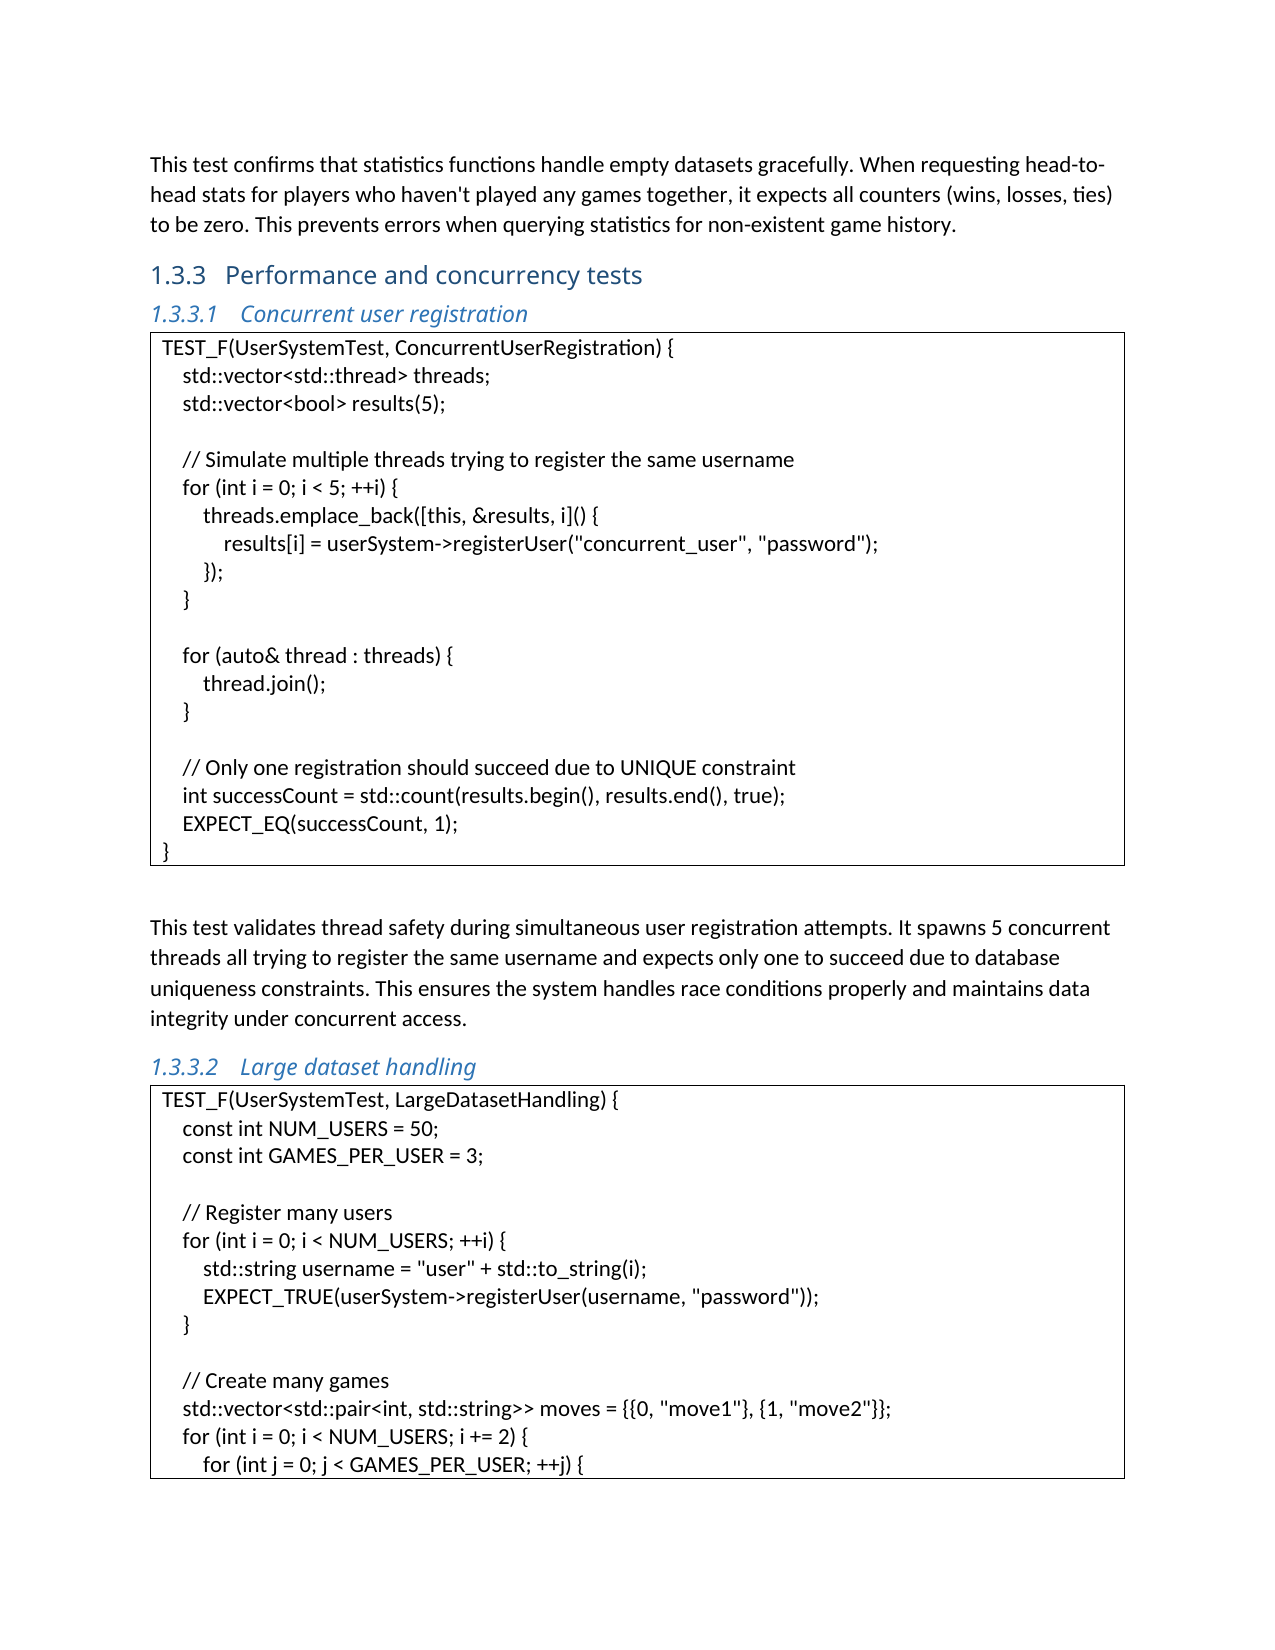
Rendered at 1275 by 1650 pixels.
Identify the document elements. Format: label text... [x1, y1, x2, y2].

subtitle Large dataset handling [150, 1051, 1125, 1082]
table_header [151, 1086, 1124, 1478]
subtitle Performance and concurrency tests [150, 257, 1125, 291]
text This test validates thread safety during simultaneous user registration attempts. It spawns 5 concurrent threads all trying to register the same username and expects only one to succeed due to database uniqueness constraints. This ensures the system handles race conditions properly and maintains data integrity under concurrent access. [150, 913, 1125, 1032]
text This test confirms that statistics functions handle empty datasets gracefully. When requesting head-to-head stats for players who haven't played any games together, it expects all counters (wins, losses, ties) to be zero. This prevents errors when querying statistics for non-existent game history. [150, 150, 1125, 238]
subtitle Concurrent user registration [150, 298, 1125, 329]
table_header TEST_F(UserSystemTest, ConcurrentUserRegistration) { std::vector<std::thread> threads; std::vector<bool> results(5); // Simulate multiple threads trying to register the same username for (int i = 0; i < 5; ++i) { threads.emplace_back([this, &results, i]() { results[i] = userSystem->registerUser("concurrent_user", "password"); }); } for (auto& thread : threads) { thread.join(); } // Only one registration should succeed due to UNIQUE constraint int successCount = std::count(results.begin(), results.end(), true); EXPECT_EQ(successCount, 1); } [151, 333, 1124, 865]
